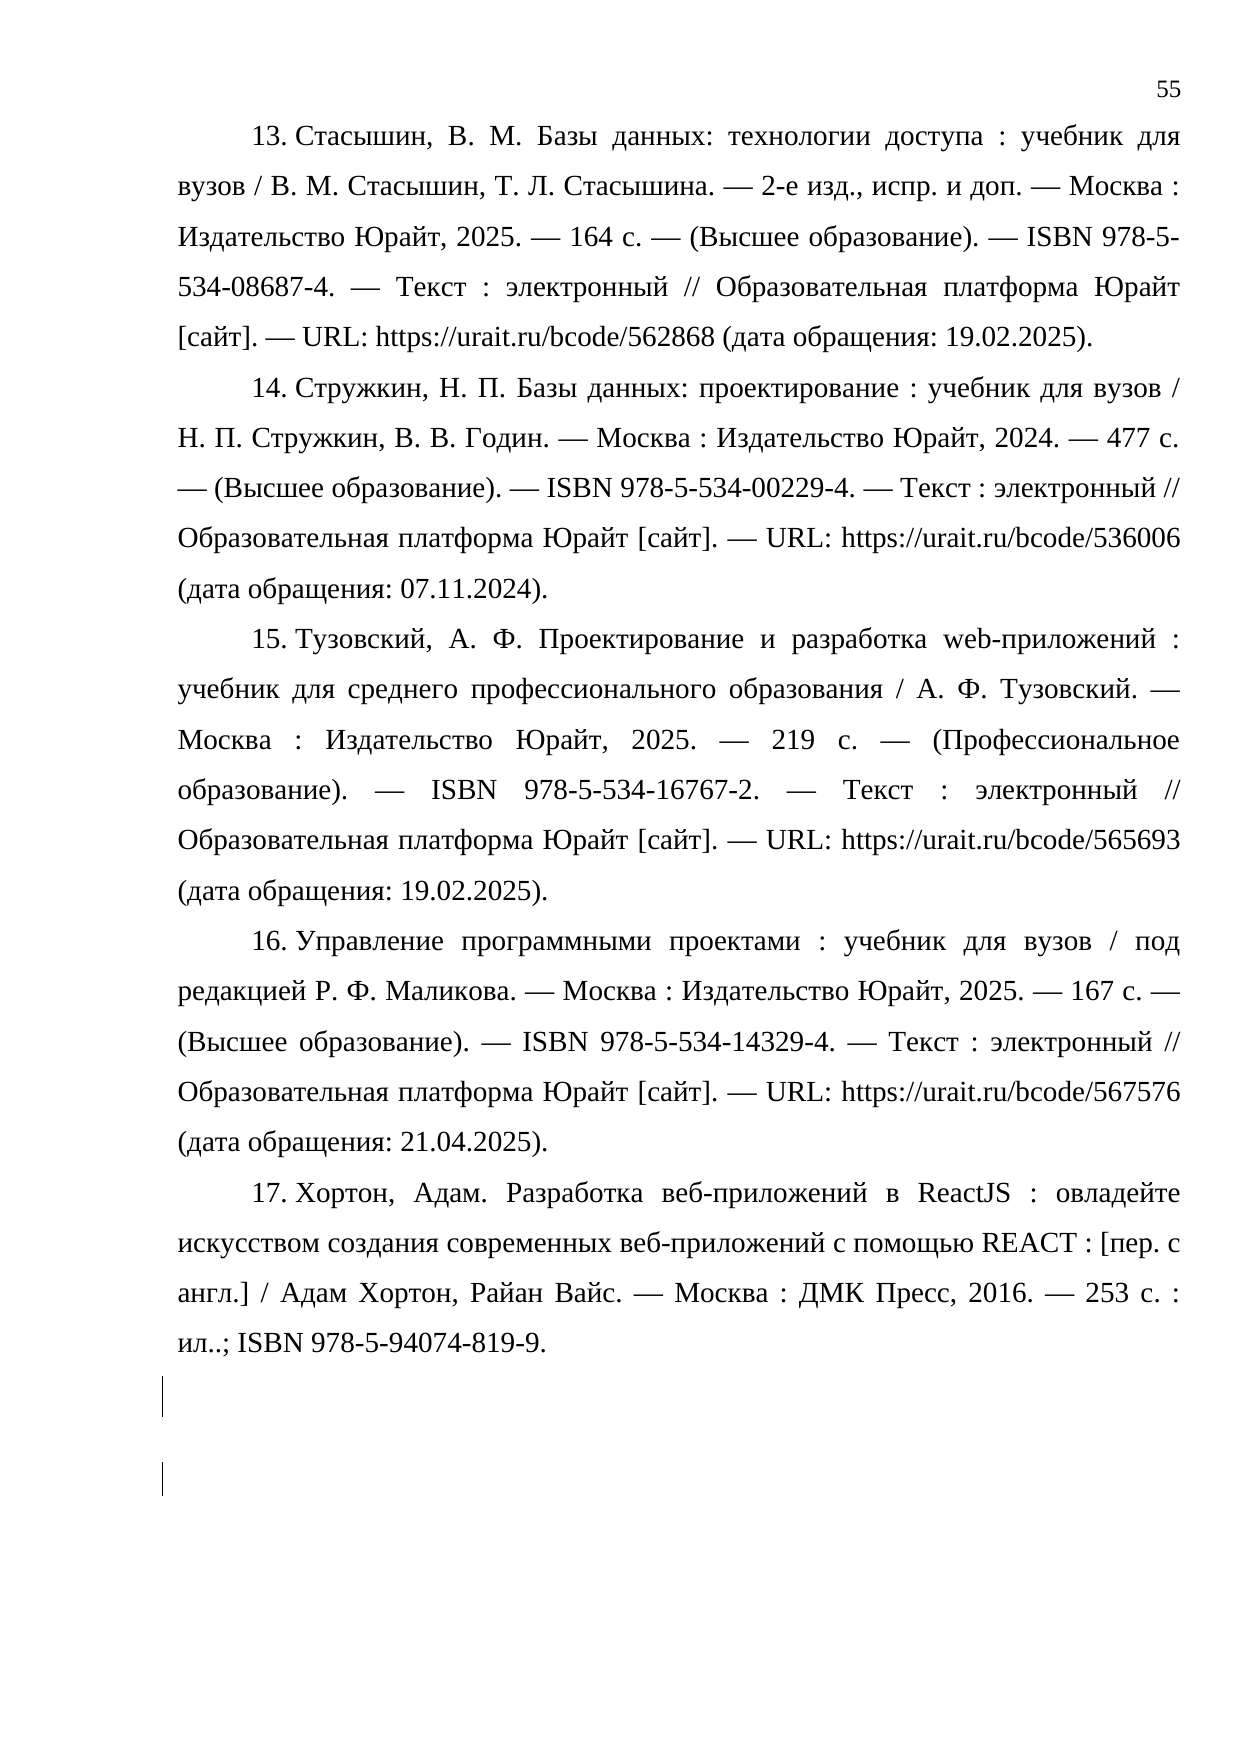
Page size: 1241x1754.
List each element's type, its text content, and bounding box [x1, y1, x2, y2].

list Стасышин, В. М. Базы данных: технологии доступа : учебник для вузов / В. М. Стасышин, Т. Л. Стасышина. — 2-е изд., испр. и доп. — Москва : Издательство Юрайт, 2025. — 164 с. — (Высшее образование). — ISBN 978-5-534-08687-4. — Текст : электронный // Образовательная платформа Юрайт [сайт]. — URL: https://urait.ru/bcode/562868 (дата обращения: 19.02.2025). [177, 118, 1181, 353]
list Хортон, Адам. Разработка веб-приложений в ReactJS : овладейте искусством создания современных веб-приложений с помощью REACT : [пер. с англ.] / Адам Хортон, Райан Вайс. — Москва : ДМК Пресс, 2016. — 253 с. : ил..; ISBN 978-5-94074-819-9. [177, 1175, 1181, 1359]
list Тузовский, А. Ф. Проектирование и разработка web-приложений : учебник для среднего профессионального образования / А. Ф. Тузовский. — Москва : Издательство Юрайт, 2025. — 219 с. — (Профессиональное образование). — ISBN 978-5-534-16767-2. — Текст : электронный // Образовательная платформа Юрайт [сайт]. — URL: https://urait.ru/bcode/565693 (дата обращения: 19.02.2025). [177, 621, 1181, 906]
list Стружкин, Н. П. Базы данных: проектирование : учебник для вузов / Н. П. Стружкин, В. В. Годин. — Москва : Издательство Юрайт, 2024. — 477 с. — (Высшее образование). — ISBN 978-5-534-00229-4. — Текст : электронный // Образовательная платформа Юрайт [сайт]. — URL: https://urait.ru/bcode/536006 (дата обращения: 07.11.2024). [177, 370, 1181, 604]
list Управление программными проектами : учебник для вузов / под редакцией Р. Ф. Маликова. — Москва : Издательство Юрайт, 2025. — 167 с. — (Высшее образование). — ISBN 978-5-534-14329-4. — Текст : электронный // Образовательная платформа Юрайт [сайт]. — URL: https://urait.ru/bcode/567576 (дата обращения: 21.04.2025). [177, 923, 1181, 1158]
